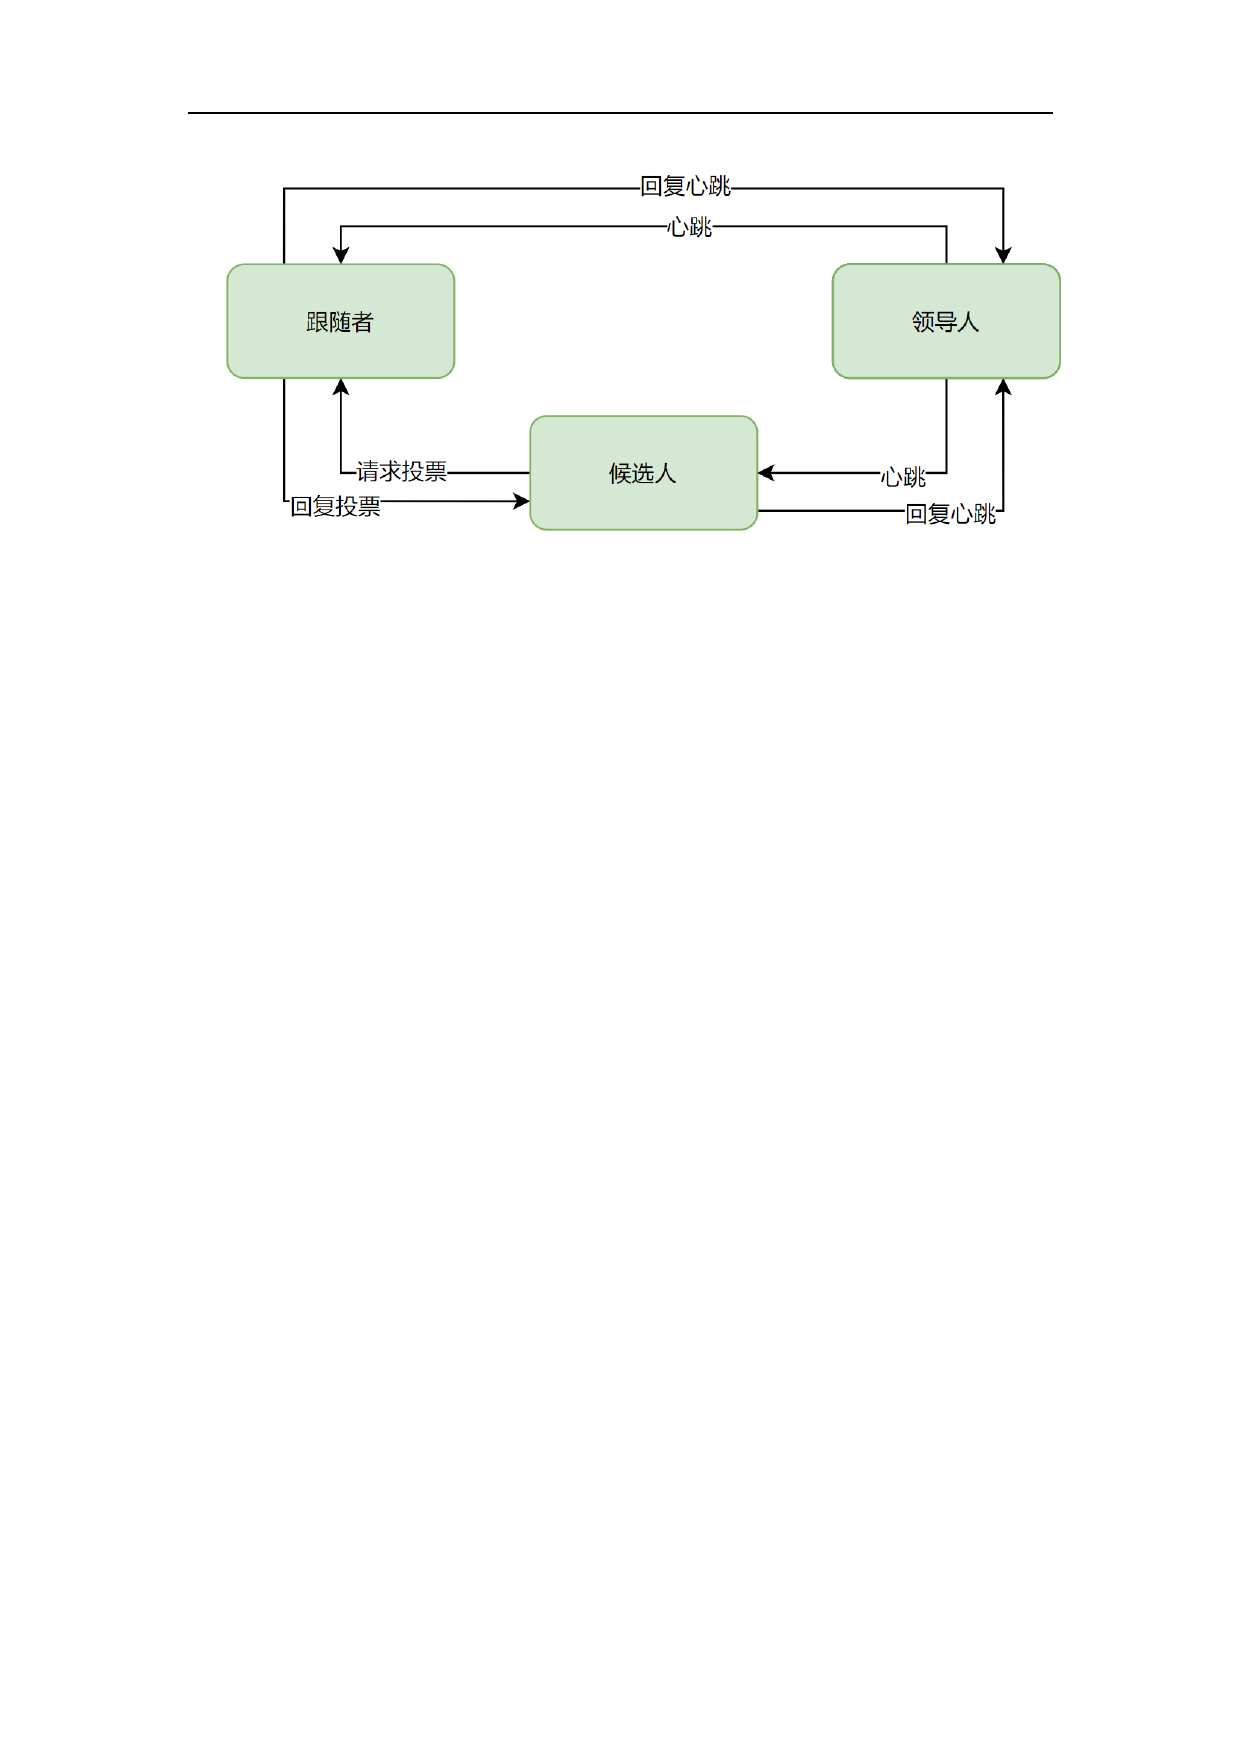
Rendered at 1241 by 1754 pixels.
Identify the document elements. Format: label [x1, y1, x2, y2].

picture [212, 162, 1078, 545]
